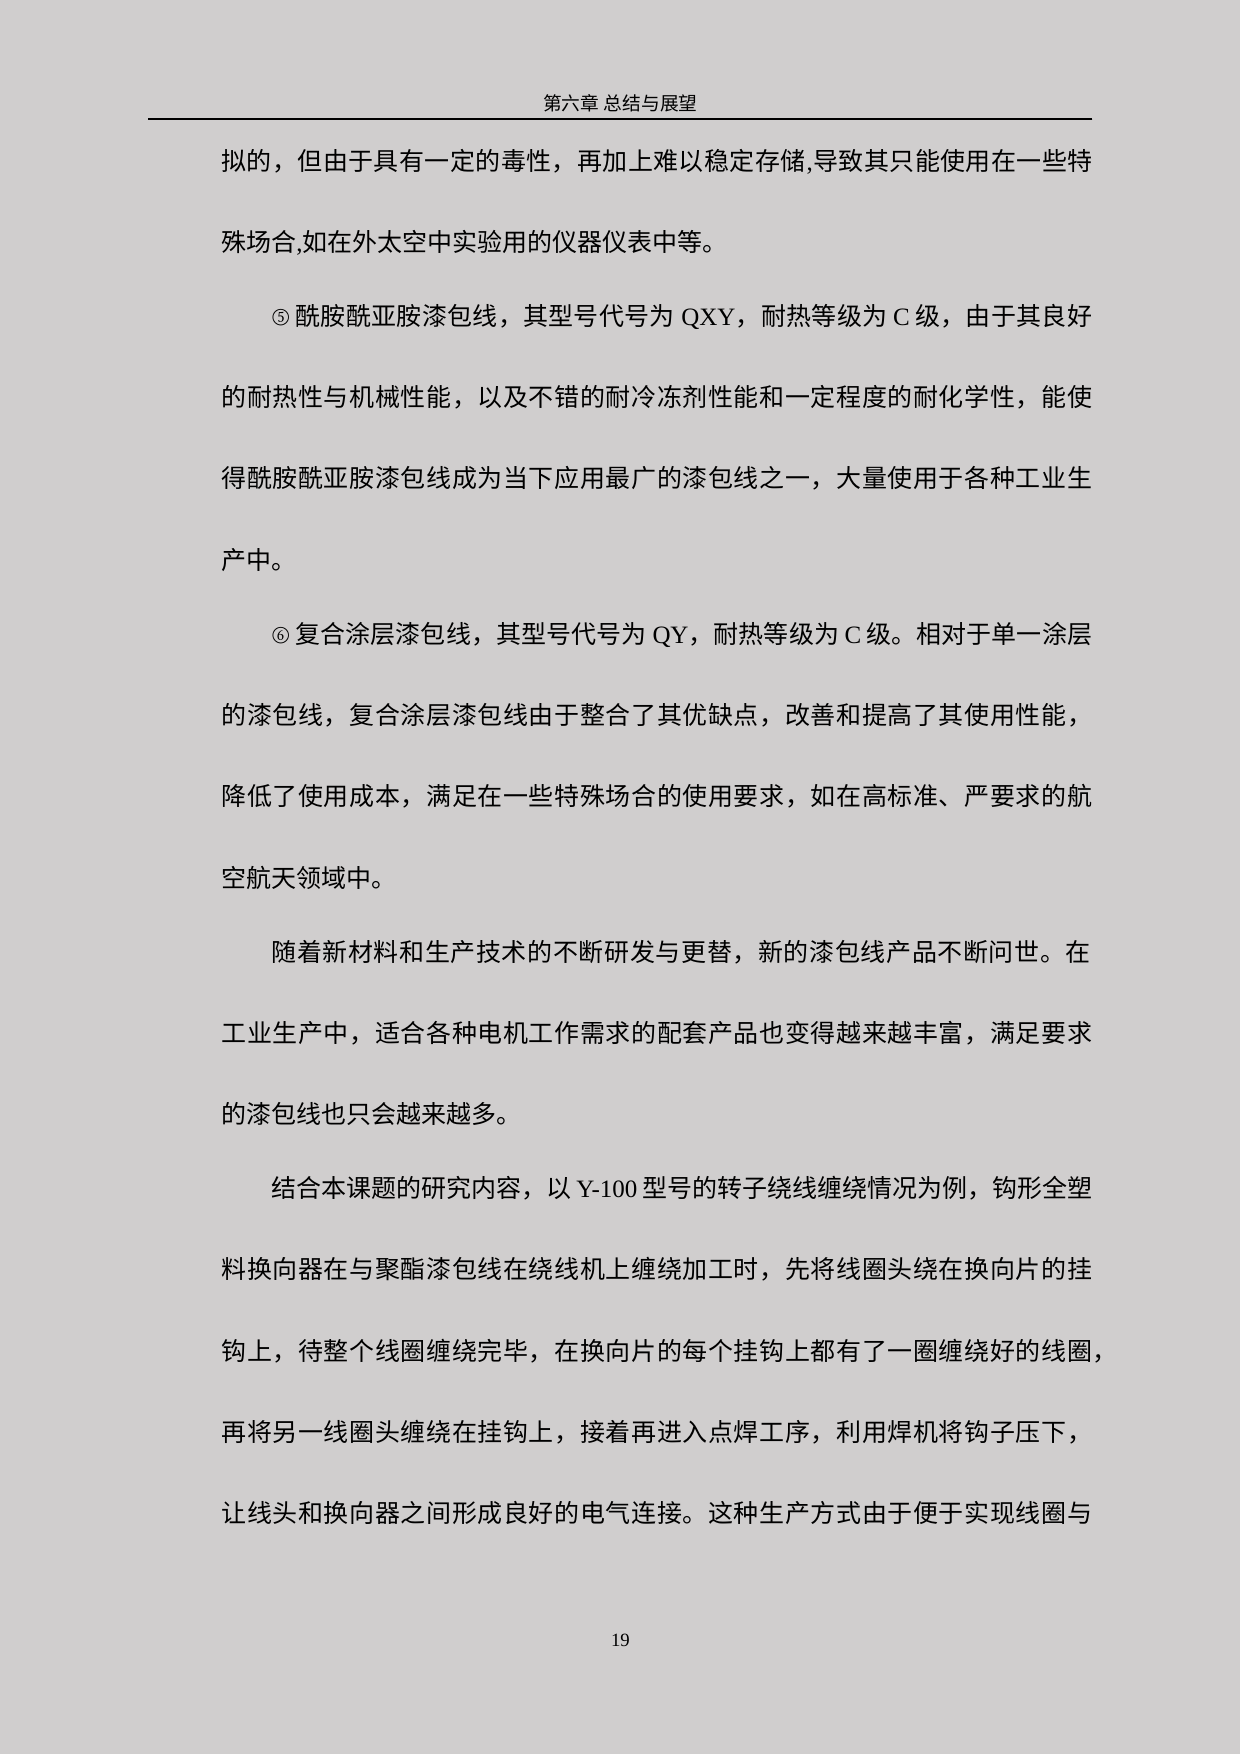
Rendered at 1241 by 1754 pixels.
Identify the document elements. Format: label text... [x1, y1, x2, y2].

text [221, 127, 1092, 273]
text ⑤酰胺酰亚胺漆包线，其型号代号为QXY，耐热等级为C级，由于其良好的耐热性与机械性能，以及不错的耐冷冻剂性能和一定程度的耐化学性，能使得酰胺酰亚胺漆包线成为当下应用最广的漆包线之一，大量使用于各种工业生产中。 [221, 282, 1092, 591]
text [221, 1154, 1092, 1544]
text ⑥复合涂层漆包线，其型号代号为QY，耐热等级为C级。相对于单一涂层的漆包线，复合涂层漆包线由于整合了其优缺点，改善和提高了其使用性能，降低了使用成本，满足在一些特殊场合的使用要求，如在高标准、严要求的航空航天领域中。 [221, 600, 1092, 909]
text 随着新材料和生产技术的不断研发与更替，新的漆包线产品不断问世。在工业生产中，适合各种电机工作需求的配套产品也变得越来越丰富，满足要求的漆包线也只会越来越多。 [221, 918, 1092, 1145]
